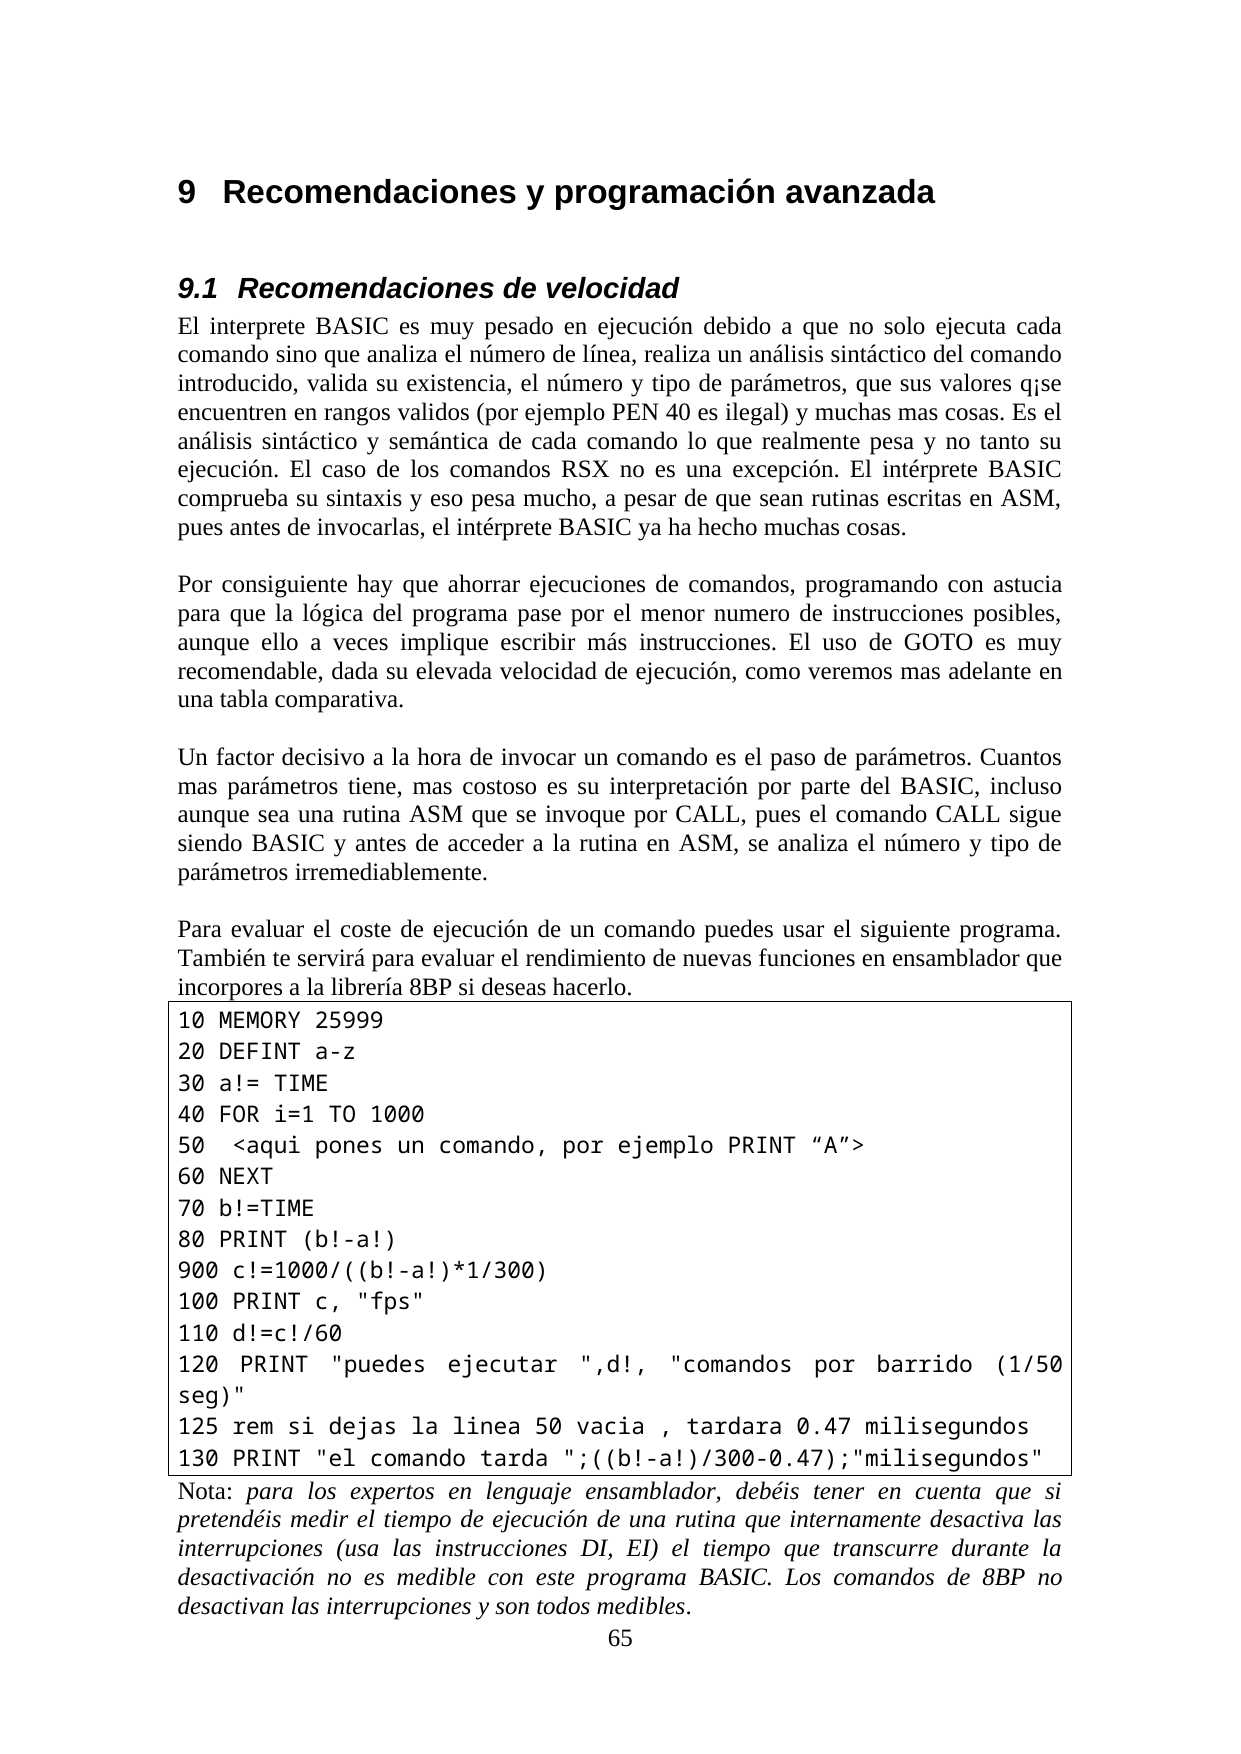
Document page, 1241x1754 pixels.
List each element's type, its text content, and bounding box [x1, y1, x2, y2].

text 40 FOR i=1 TO 1000 [177, 1098, 1063, 1129]
text Para evaluar el coste de ejecución de un comando puedes usar el siguiente programa. También te servirá para evaluar el rendimiento de nuevas funciones en ensamblador que incorpores a la librería 8BP si deseas hacerlo. [177, 914, 1063, 1001]
text 50 <aqui pones un comando, por ejemplo PRINT “A”> [177, 1129, 1063, 1160]
text 110 d!=c!/60 [177, 1316, 1063, 1348]
text 30 a!= TIME [177, 1066, 1063, 1098]
text El interprete BASIC es muy pesado en ejecución debido a que no solo ejecuta cada comando sino que analiza el número de línea, realiza un análisis sintáctico del comando introducido, valida su existencia, el número y tipo de parámetros, que sus valores q¡se encuentren en rangos validos (por ejemplo PEN 40 es ilegal) y muchas mas cosas. Es el análisis sintáctico y semántica de cada comando lo que realmente pesa y no tanto su ejecución. El caso de los comandos RSX no es una excepción. El intérprete BASIC comprueba su sintaxis y eso pesa mucho, a pesar de que sean rutinas escritas en ASM, pues antes de invocarlas, el intérprete BASIC ya ha hecho muchas cosas. [177, 311, 1063, 541]
text 10 MEMORY 25999 [169, 1002, 1071, 1035]
text Un factor decisivo a la hora de invocar un comando es el paso de parámetros. Cuantos mas parámetros tiene, mas costoso es su interpretación por parte del BASIC, incluso aunque sea una rutina ASM que se invoque por CALL, pues el comando CALL sigue siendo BASIC y antes de acceder a la rutina en ASM, se analiza el número y tipo de parámetros irremediablemente. [177, 742, 1063, 886]
subtitle Recomendaciones de velocidad [177, 271, 1063, 304]
text 20 DEFINT a-z [177, 1035, 1063, 1066]
text Por consiguiente hay que ahorrar ejecuciones de comandos, programando con astucia para que la lógica del programa pase por el menor numero de instrucciones posibles, aunque ello a veces implique escribir más instrucciones. El uso de GOTO es muy recomendable, dada su elevada velocidad de ejecución, como veremos mas adelante en una tabla comparativa. [177, 569, 1063, 713]
text 900 c!=1000/((b!-a!)*1/300) [177, 1254, 1063, 1285]
text 125 rem si dejas la linea 50 vacia , tardara 0.47 milisegundos [177, 1410, 1063, 1438]
text 130 PRINT "el comando tarda ";((b!-a!)/300-0.47);"milisegundos" [169, 1438, 1071, 1475]
text Nota: para los expertos en lenguaje ensamblador, debéis tener en cuenta que si pretendéis medir el tiempo de ejecución de una rutina que internamente desactiva las interrupciones (usa las instrucciones DI, EI) el tiempo que transcurre durante la desactivación no es medible con este programa BASIC. Los comandos de 8BP no desactivan las interrupciones y son todos medibles. [177, 1476, 1063, 1619]
text 80 PRINT (b!-a!) [177, 1223, 1063, 1254]
text 120 PRINT "puedes ejecutar ",d!, "comandos por barrido (1/50 seg)" [177, 1348, 1063, 1410]
text 60 NEXT [177, 1160, 1063, 1191]
subtitle Recomendaciones y programación avanzada [177, 173, 1063, 211]
text 70 b!=TIME [177, 1191, 1063, 1223]
text 100 PRINT c, "fps" [177, 1285, 1063, 1316]
